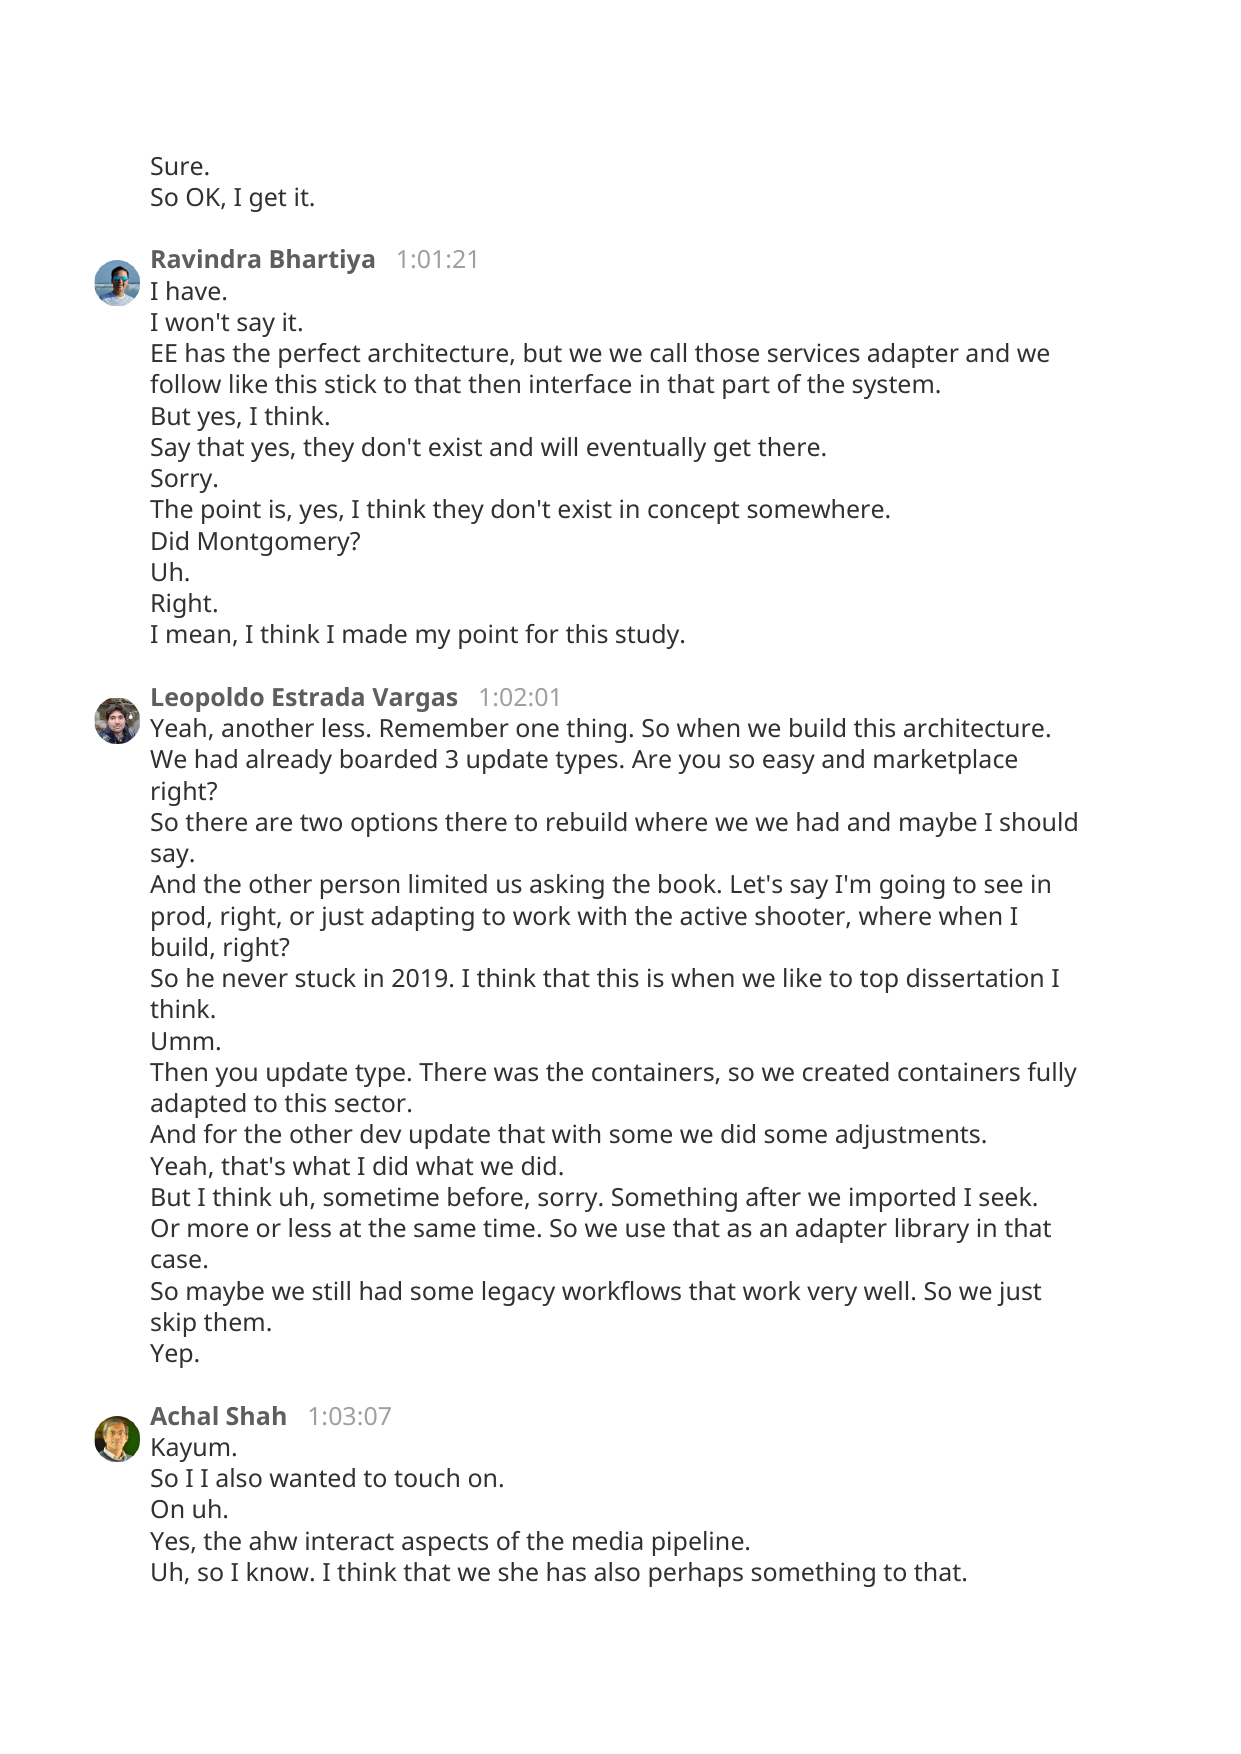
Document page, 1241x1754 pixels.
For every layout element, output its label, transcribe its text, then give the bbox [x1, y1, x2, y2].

text Leopoldo Estrada Vargas 1:02:01 Yeah, another less. Remember one thing. So when we build this architecture. We had already boarded 3 update types. Are you so easy and marketplace right? So there are two options there to rebuild where we we had and maybe I should say. And the other person limited us asking the book. Let's say I'm going to see in prod, right, or just adapting to work with the active shooter, where when I build, right? So he never stuck in 2019. I think that this is when we like to top dissertation I think. Umm. Then you update type. There was the containers, so we created containers fully adapted to this sector. And for the other dev update that with some we did some adjustments. Yeah, that's what I did what we did. But I think uh, sometime before, sorry. Something after we imported I seek. Or more or less at the same time. So we use that as an adapter library in that case. So maybe we still had some legacy workflows that work very well. So we just skip them. Yep. [150, 650, 1090, 1369]
text Ravindra Bhartiya 1:01:21 I have. I won't say it. EE has the perfect architecture, but we we call those services adapter and we follow like this stick to that then interface in that part of the system. But yes, I think. Say that yes, they don't exist and will eventually get there. Sorry. The point is, yes, I think they don't exist in concept somewhere. Did Montgomery? Uh. Right. I mean, I think I made my point for this study. [150, 212, 1090, 650]
picture [94, 260, 140, 306]
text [150, 1369, 1090, 1587]
picture [94, 698, 140, 744]
picture [94, 1416, 140, 1462]
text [150, 150, 1090, 212]
